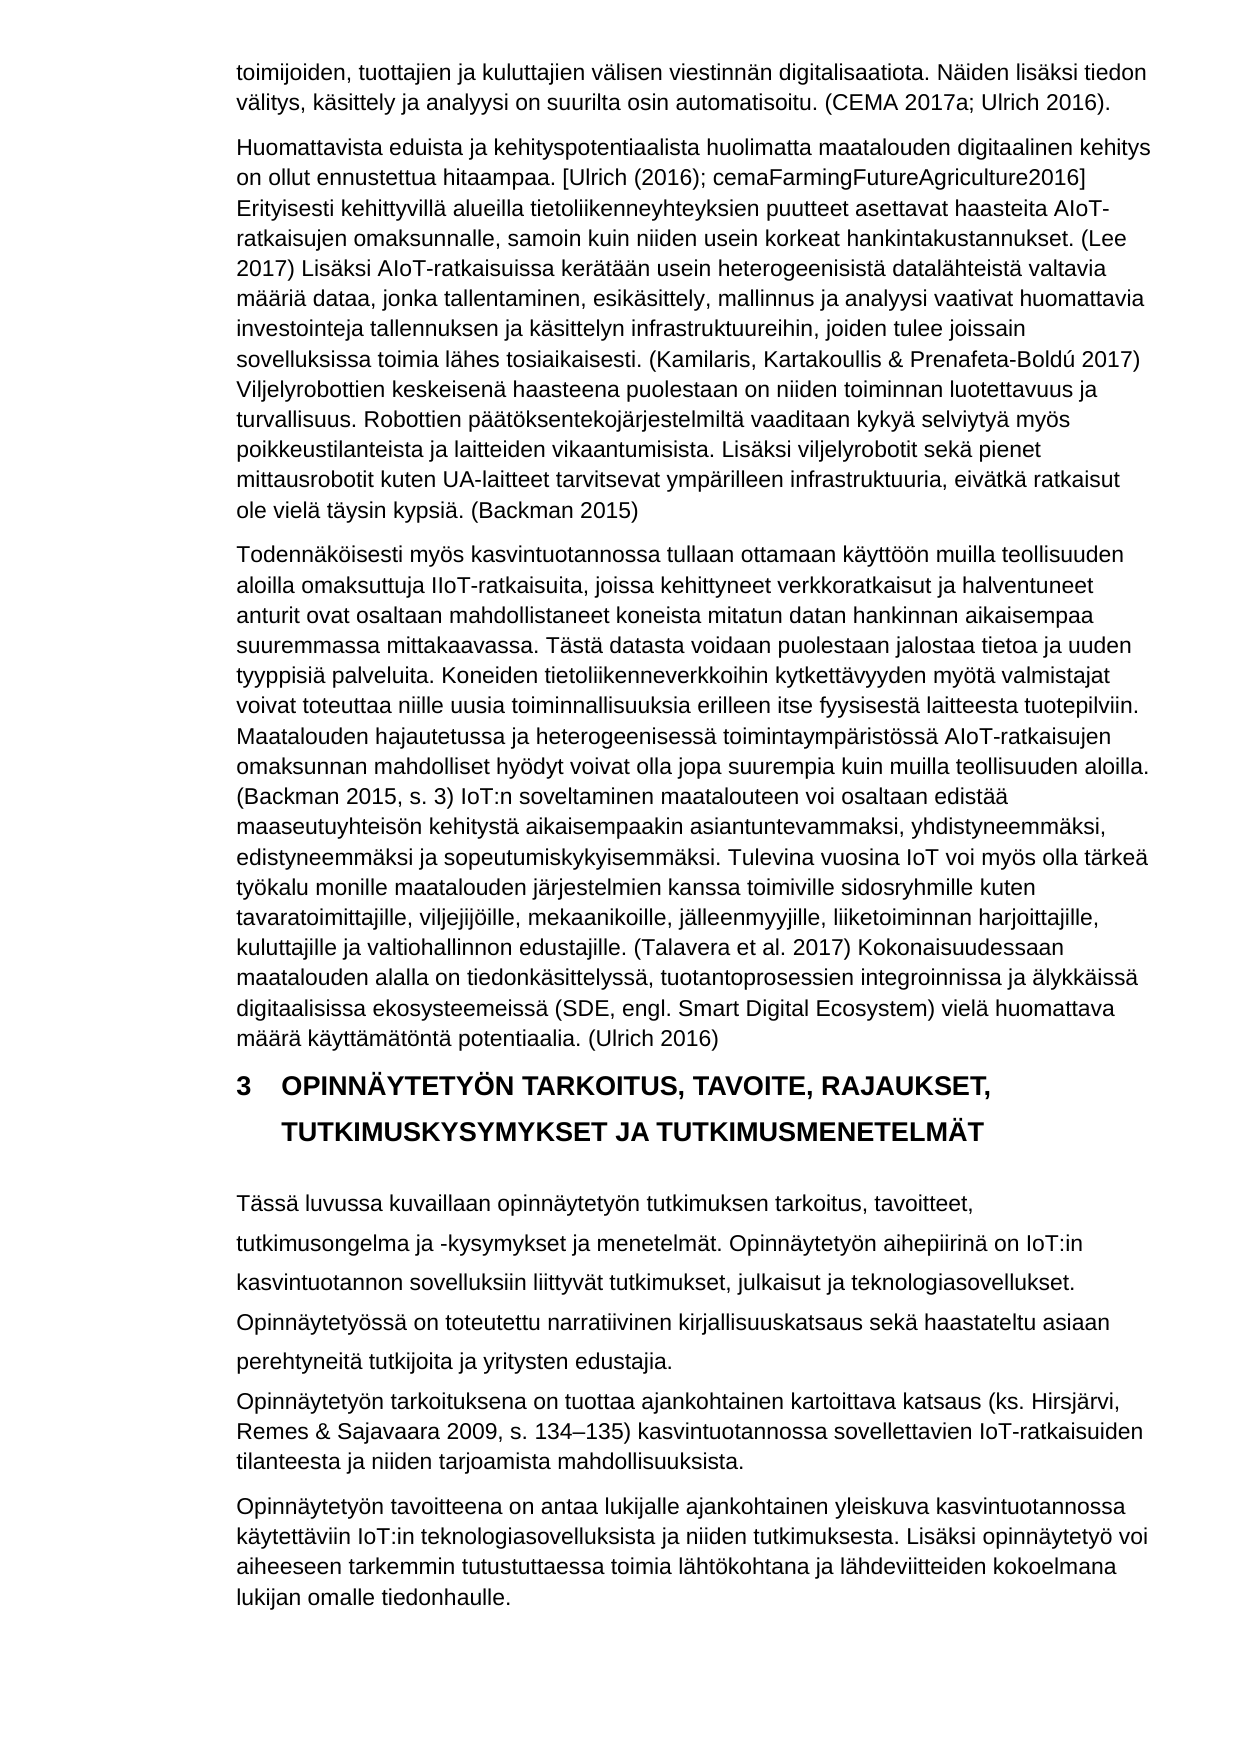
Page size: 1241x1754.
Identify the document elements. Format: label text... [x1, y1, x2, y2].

text Todennäköisesti myös kasvintuotannossa tullaan ottamaan käyttöön muilla teollisuuden aloilla omaksuttuja IIoT-ratkaisuita, joissa kehittyneet verkkoratkaisut ja halventuneet anturit ovat osaltaan mahdollistaneet koneista mitatun datan hankinnan aikaisempaa suuremmassa mittakaavassa. Tästä datasta voidaan puolestaan jalostaa tietoa ja uuden tyyppisiä palveluita. Koneiden tietoliikenneverkkoihin kytkettävyyden myötä valmistajat voivat toteuttaa niille uusia toiminnallisuuksia erilleen itse fyysisestä laitteesta tuotepilviin. Maatalouden hajautetussa ja heterogeenisessä toimintaympäristössä AIoT-ratkaisujen omaksunnan mahdolliset hyödyt voivat olla jopa suurempia kuin muilla teollisuuden aloilla. (Backman 2015, s. 3) IoT:n soveltaminen maatalouteen voi osaltaan edistää maaseutuyhteisön kehitystä aikaisempaakin asiantuntevammaksi, yhdistyneemmäksi, edistyneemmäksi ja sopeutumiskykyisemmäksi. Tulevina vuosina IoT voi myös olla tärkeä työkalu monille maatalouden järjestelmien kanssa toimiville sidosryhmille kuten tavaratoimittajille, viljejijöille, mekaanikoille, jälleenmyyjille, liiketoiminnan harjoittajille, kuluttajille ja valtiohallinnon edustajille. (Talavera et al. 2017) Kokonaisuudessaan maatalouden alalla on tiedonkäsittelyssä, tuotantoprosessien integroinnissa ja älykkäissä digitaalisissa ekosysteemeissä (SDE, engl. Smart Digital Ecosystem) vielä huomattava määrä käyttämätöntä potentiaalia. (Ulrich 2016) [236, 541, 1152, 1051]
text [236, 59, 1152, 116]
text Huomattavista eduista ja kehityspotentiaalista huolimatta maatalouden digitaalinen kehitys on ollut ennustettua hitaampaa. [Ulrich (2016); cemaFarmingFutureAgriculture2016] Erityisesti kehittyvillä alueilla tietoliikenneyhteyksien puutteet asettavat haasteita AIoT-ratkaisujen omaksunnalle, samoin kuin niiden usein korkeat hankintakustannukset. (Lee 2017) Lisäksi AIoT-ratkaisuissa kerätään usein heterogeenisistä datalähteistä valtavia määriä dataa, jonka tallentaminen, esikäsittely, mallinnus ja analyysi vaativat huomattavia investointeja tallennuksen ja käsittelyn infrastruktuureihin, joiden tulee joissain sovelluksissa toimia lähes tosiaikaisesti. (Kamilaris, Kartakoullis & Prenafeta-Boldú 2017) Viljelyrobottien keskeisenä haasteena puolestaan on niiden toiminnan luotettavuus ja turvallisuus. Robottien päätöksentekojärjestelmiltä vaaditaan kykyä selviytyä myös poikkeustilanteista ja laitteiden vikaantumisista. Lisäksi viljelyrobotit sekä pienet mittausrobotit kuten UA-laitteet tarvitsevat ympärilleen infrastruktuuria, eivätkä ratkaisut ole vielä täysin kypsiä. (Backman 2015) [236, 134, 1152, 523]
text Opinnäytetyön tarkoituksena on tuottaa ajankohtainen kartoittava katsaus (ks. Hirsjärvi, Remes & Sajavaara 2009, s. 134–135) kasvintuotannossa sovellettavien IoT-ratkaisuiden tilanteesta ja niiden tarjoamista mahdollisuuksista. [236, 1388, 1152, 1474]
text Opinnäytetyön tavoitteena on antaa lukijalle ajankohtainen yleiskuva kasvintuotannossa käytettäviin IoT:in teknologiasovelluksista ja niiden tutkimuksesta. Lisäksi opinnäytetyö voi aiheeseen tarkemmin tutustuttaessa toimia lähtökohtana ja lähdeviitteiden kokoelmana lukijan omalle tiedonhaulle. [236, 1493, 1152, 1610]
subtitle OPINNÄYTETYÖN TARKOITUS, TAVOITE, RAJAUKSET, TUTKIMUSKYSYMYKSET JA TUTKIMUSMENETELMÄT [236, 1069, 1152, 1148]
